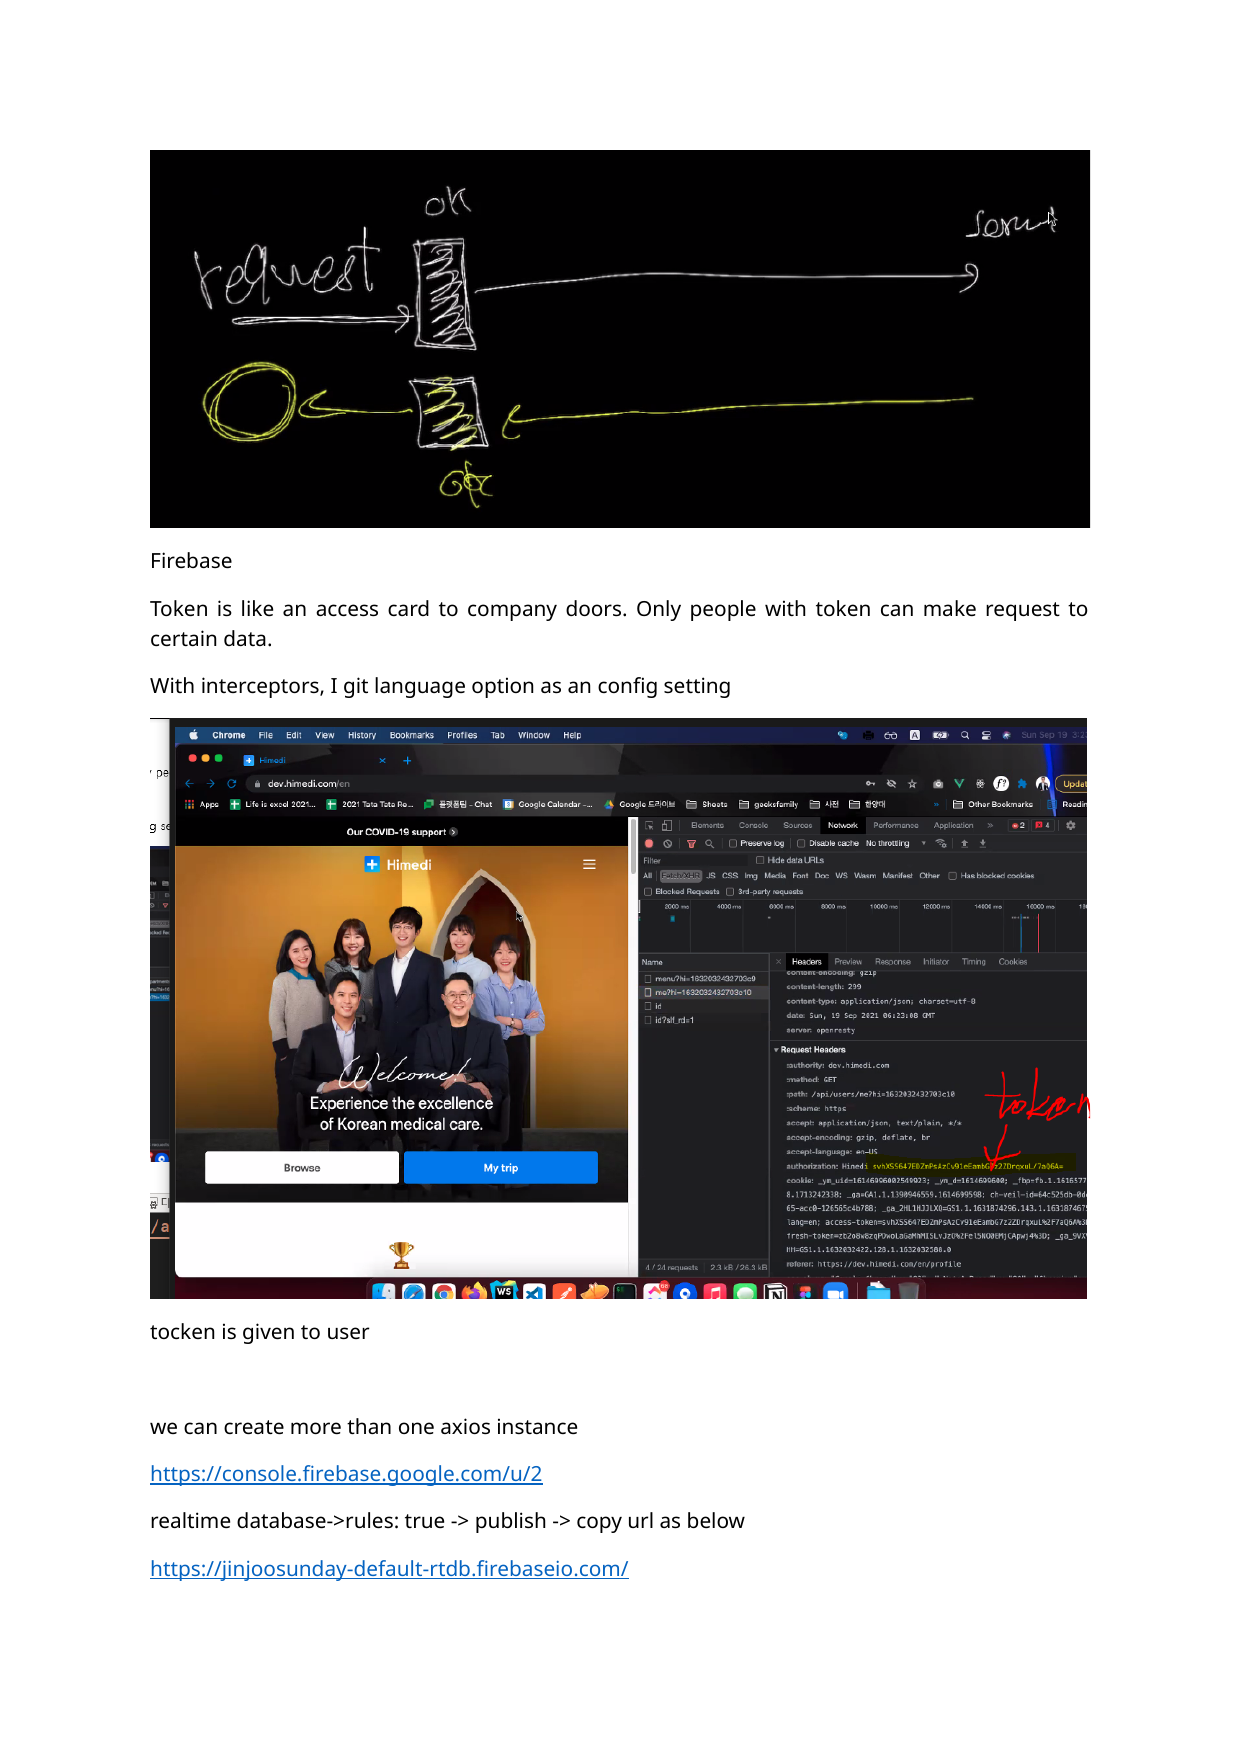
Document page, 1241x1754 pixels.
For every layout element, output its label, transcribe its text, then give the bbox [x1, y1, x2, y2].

text With interceptors, I git language option as an config setting [150, 672, 1090, 700]
picture [150, 718, 1091, 1299]
text Firebase [150, 546, 1090, 575]
text https://jinjoosunday-default-rtdb.firebaseio.com/ [150, 1554, 1090, 1582]
picture [150, 150, 1091, 528]
text realtime database->rules: true -> publish -> copy url as below [150, 1507, 1090, 1535]
text tocken is given to user [150, 1317, 1090, 1346]
text Token is like an access card to company doors. Only people with token can make request to certain data. [150, 594, 1090, 653]
text https://console.firebase.google.com/u/2 [150, 1459, 1090, 1488]
text we can create more than one axios instance [150, 1412, 1090, 1440]
